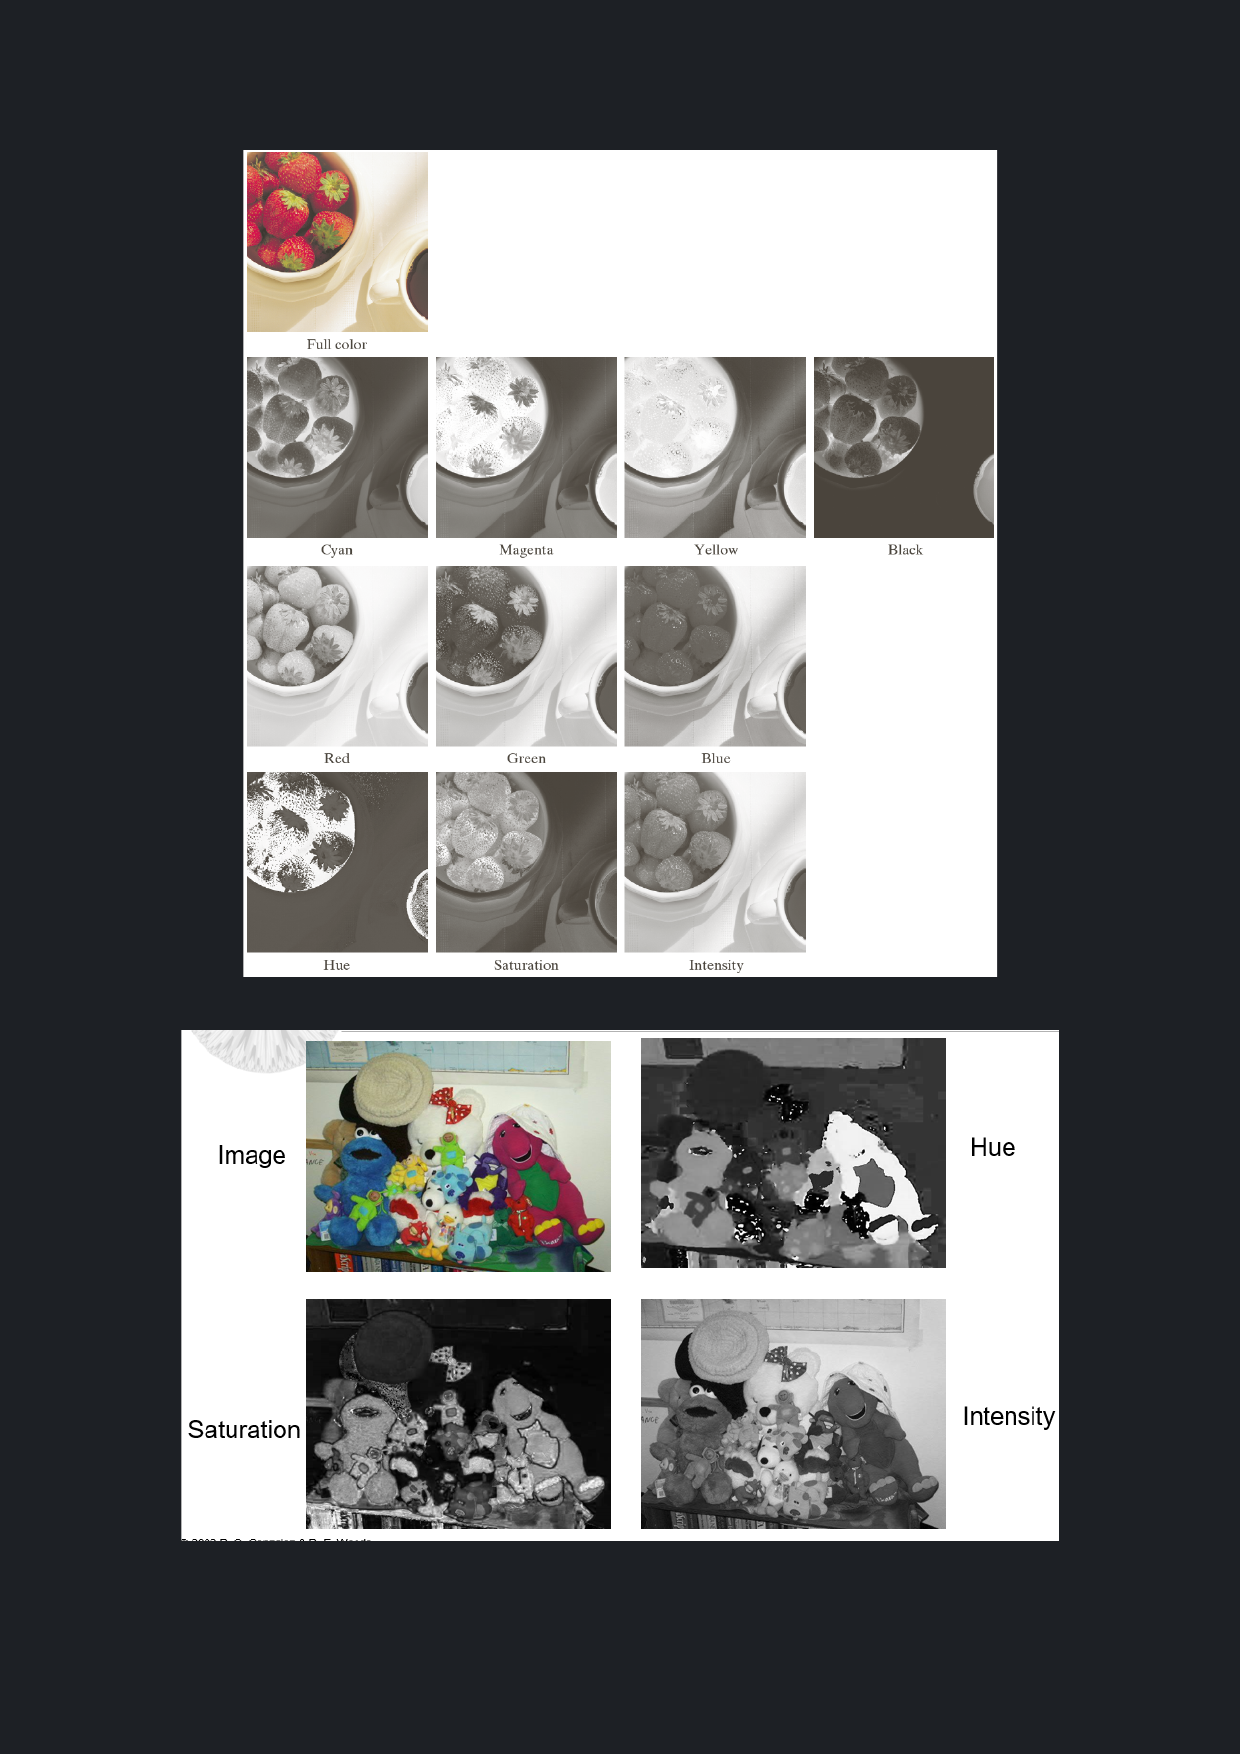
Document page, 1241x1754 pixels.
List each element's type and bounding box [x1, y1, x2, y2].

picture [181, 1030, 1059, 1541]
